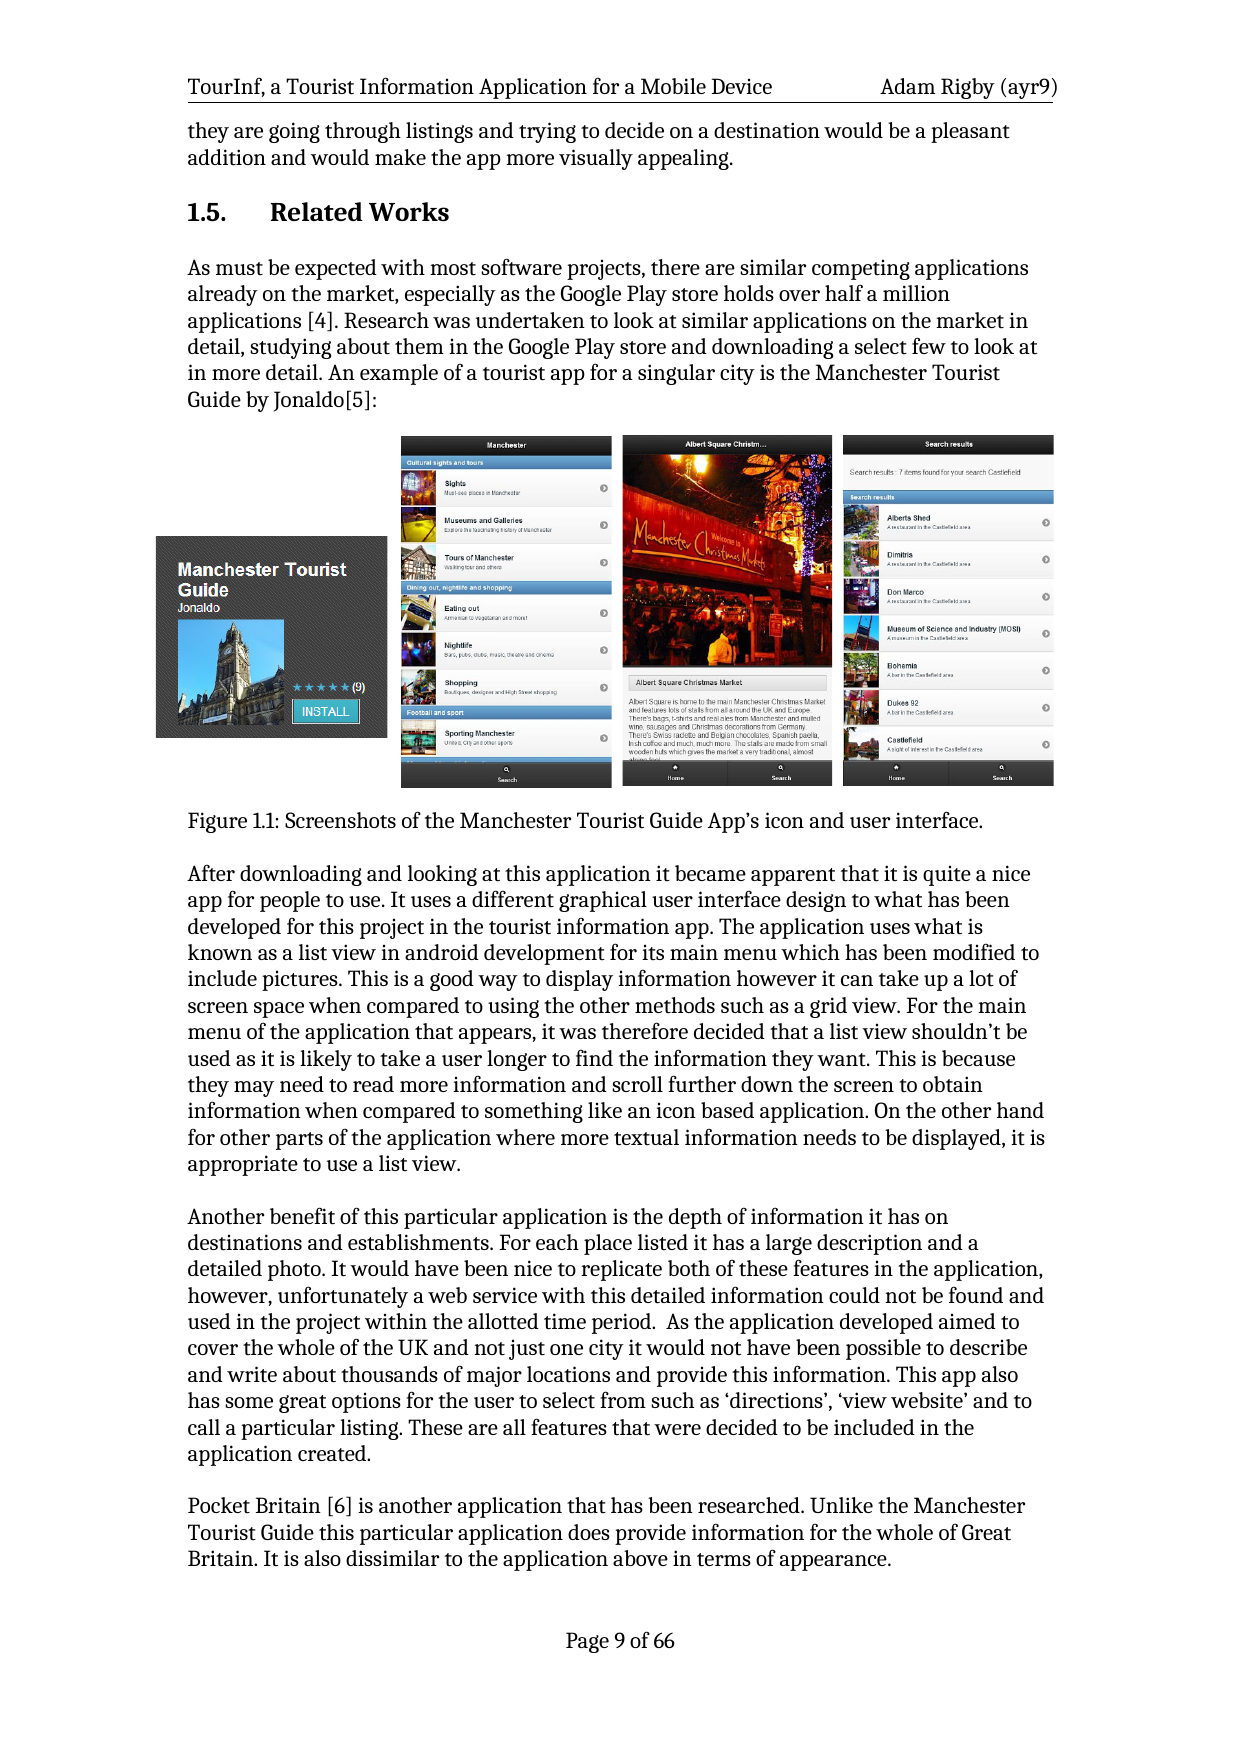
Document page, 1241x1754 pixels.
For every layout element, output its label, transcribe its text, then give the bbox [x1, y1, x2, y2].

text Figure 1.1: Screenshots of the Manchester Tourist Guide App’s icon and user interface. [187, 808, 1053, 834]
text Pocket Britain [6] is another application that has been researched. Unlike the Manchester Tourist Guide this particular application does provide information for the whole of Great Britain. It is also dissimilar to the application above in terms of appearance. [187, 1493, 1053, 1572]
subtitle Related Works [187, 197, 1053, 228]
picture [155, 536, 388, 738]
picture [622, 435, 833, 786]
text As must be expected with most software projects, there are similar competing applications already on the market, especially as the Google Play store holds over half a million applications [4]. Research was undertaken to look at similar applications on the market in detail, studying about them in the Google Play store and downloading a select few to look at in more detail. An example of a tourist app for a singular city is the Manchester Tourist Guide by Jonaldo[5]: [187, 255, 1053, 413]
text After downloading and looking at this application it became apparent that it is quite a nice app for people to use. It uses a different graphical user interface design to what has been developed for this project in the tourist information app. The application uses what is known as a list view in android development for its main menu which has been modified to include pictures. This is a good way to display information however it can take up a lot of screen space when compared to using the other methods such as a grid view. For the main menu of the application that appears, it was therefore decided that a list view shouldn’t be used as it is likely to take a user longer to find the information they want. This is because they may need to read more information and scroll further down the screen to obtain information when compared to something like an icon based application. On the other hand for other parts of the application where more textual information needs to be displayed, it is appropriate to use a list view. [187, 861, 1053, 1177]
picture [843, 435, 1054, 786]
text Another benefit of this particular application is the depth of information it has on destinations and establishments. For each place listed it has a large description and a detailed photo. It would have been nice to replicate both of these features in the application, however, unfortunately a web service with this detailed information could not be found and used in the project within the allotted time period. As the application developed aimed to cover the whole of the UK and not just one city it would not have been possible to describe and write about thousands of major locations and provide this information. This app also has some great options for the user to select from such as ‘directions’, ‘view website’ and to call a particular listing. These are all features that were decided to be included in the application created. [187, 1203, 1053, 1467]
picture [401, 436, 612, 788]
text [187, 118, 1053, 171]
